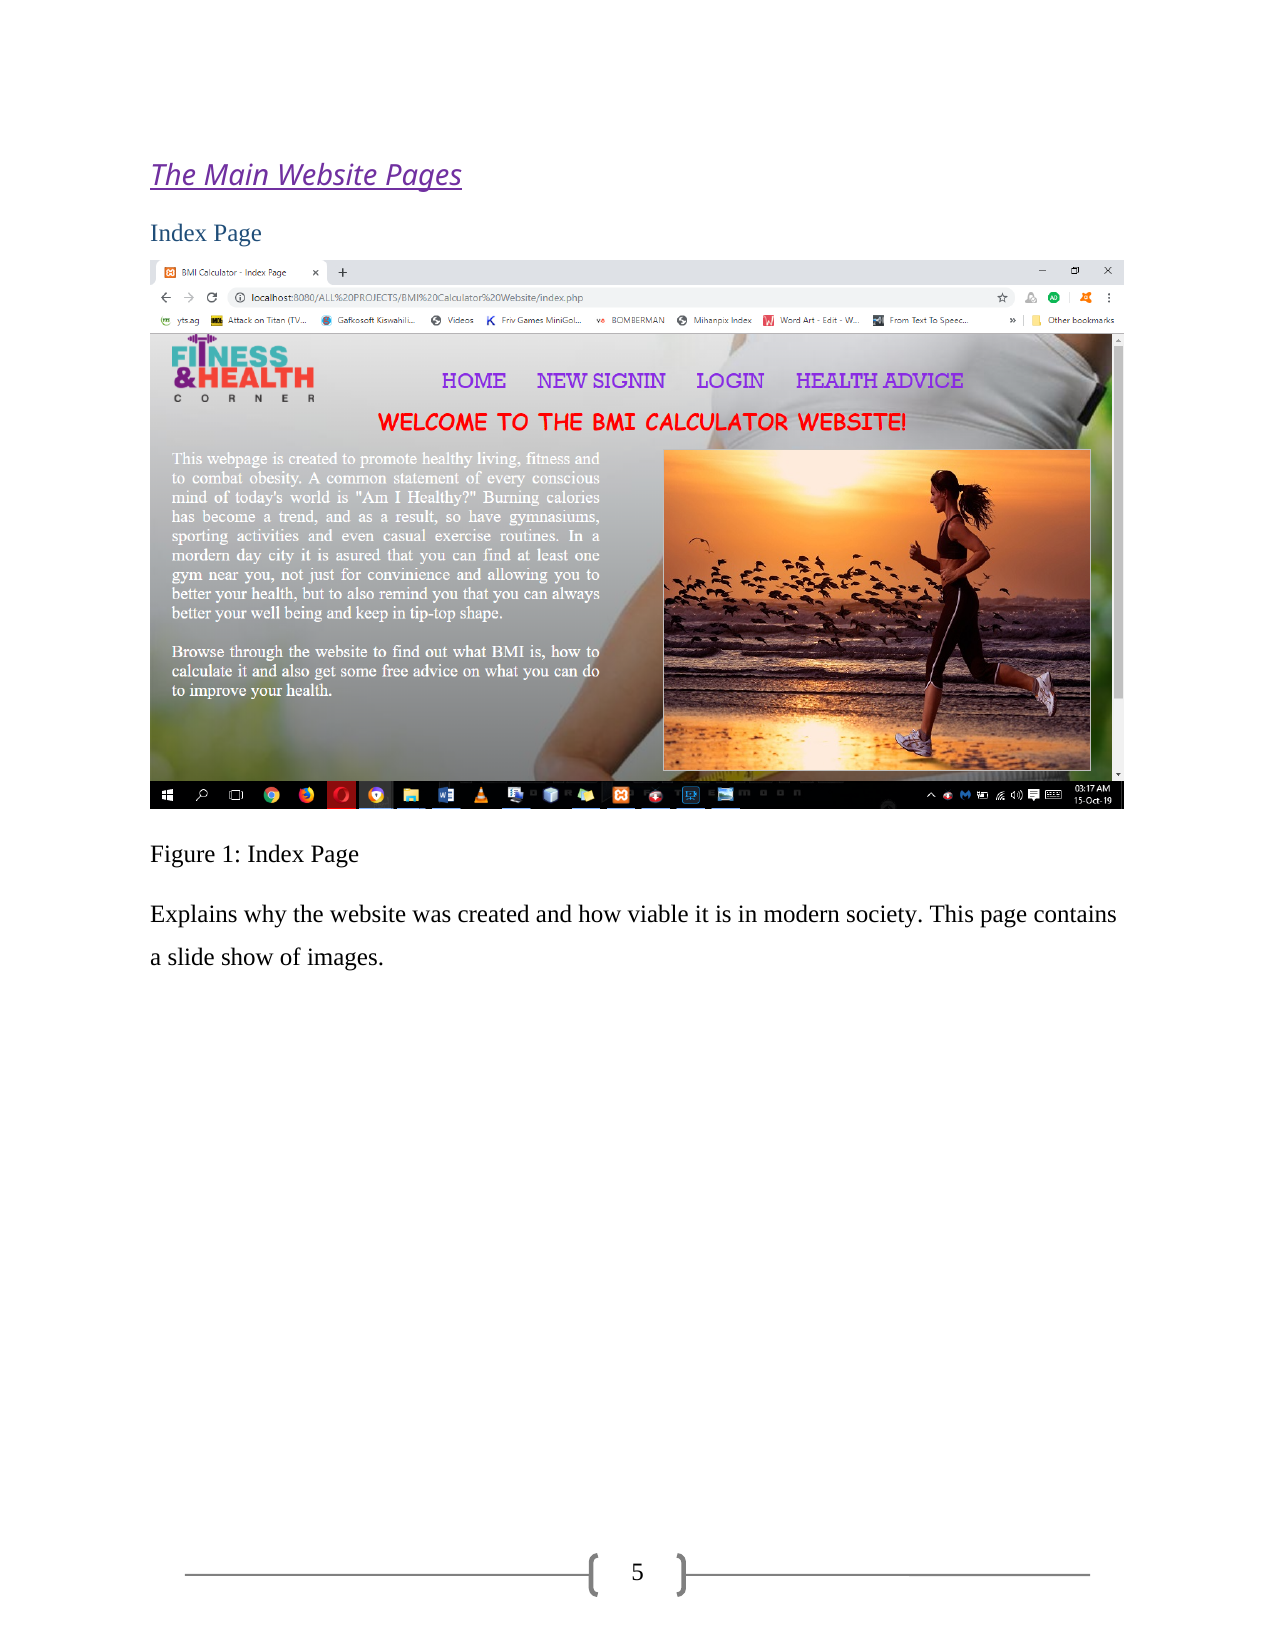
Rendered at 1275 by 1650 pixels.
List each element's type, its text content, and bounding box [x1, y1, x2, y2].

subtitle The Main Website Pages [150, 154, 1125, 194]
picture [150, 260, 1124, 809]
subtitle Index Page [150, 218, 1125, 247]
text Explains why the website was created and how viable it is in modern society. This page contains a slide show of images. [150, 899, 1125, 971]
text Figure 1: Index Page [150, 839, 1125, 868]
